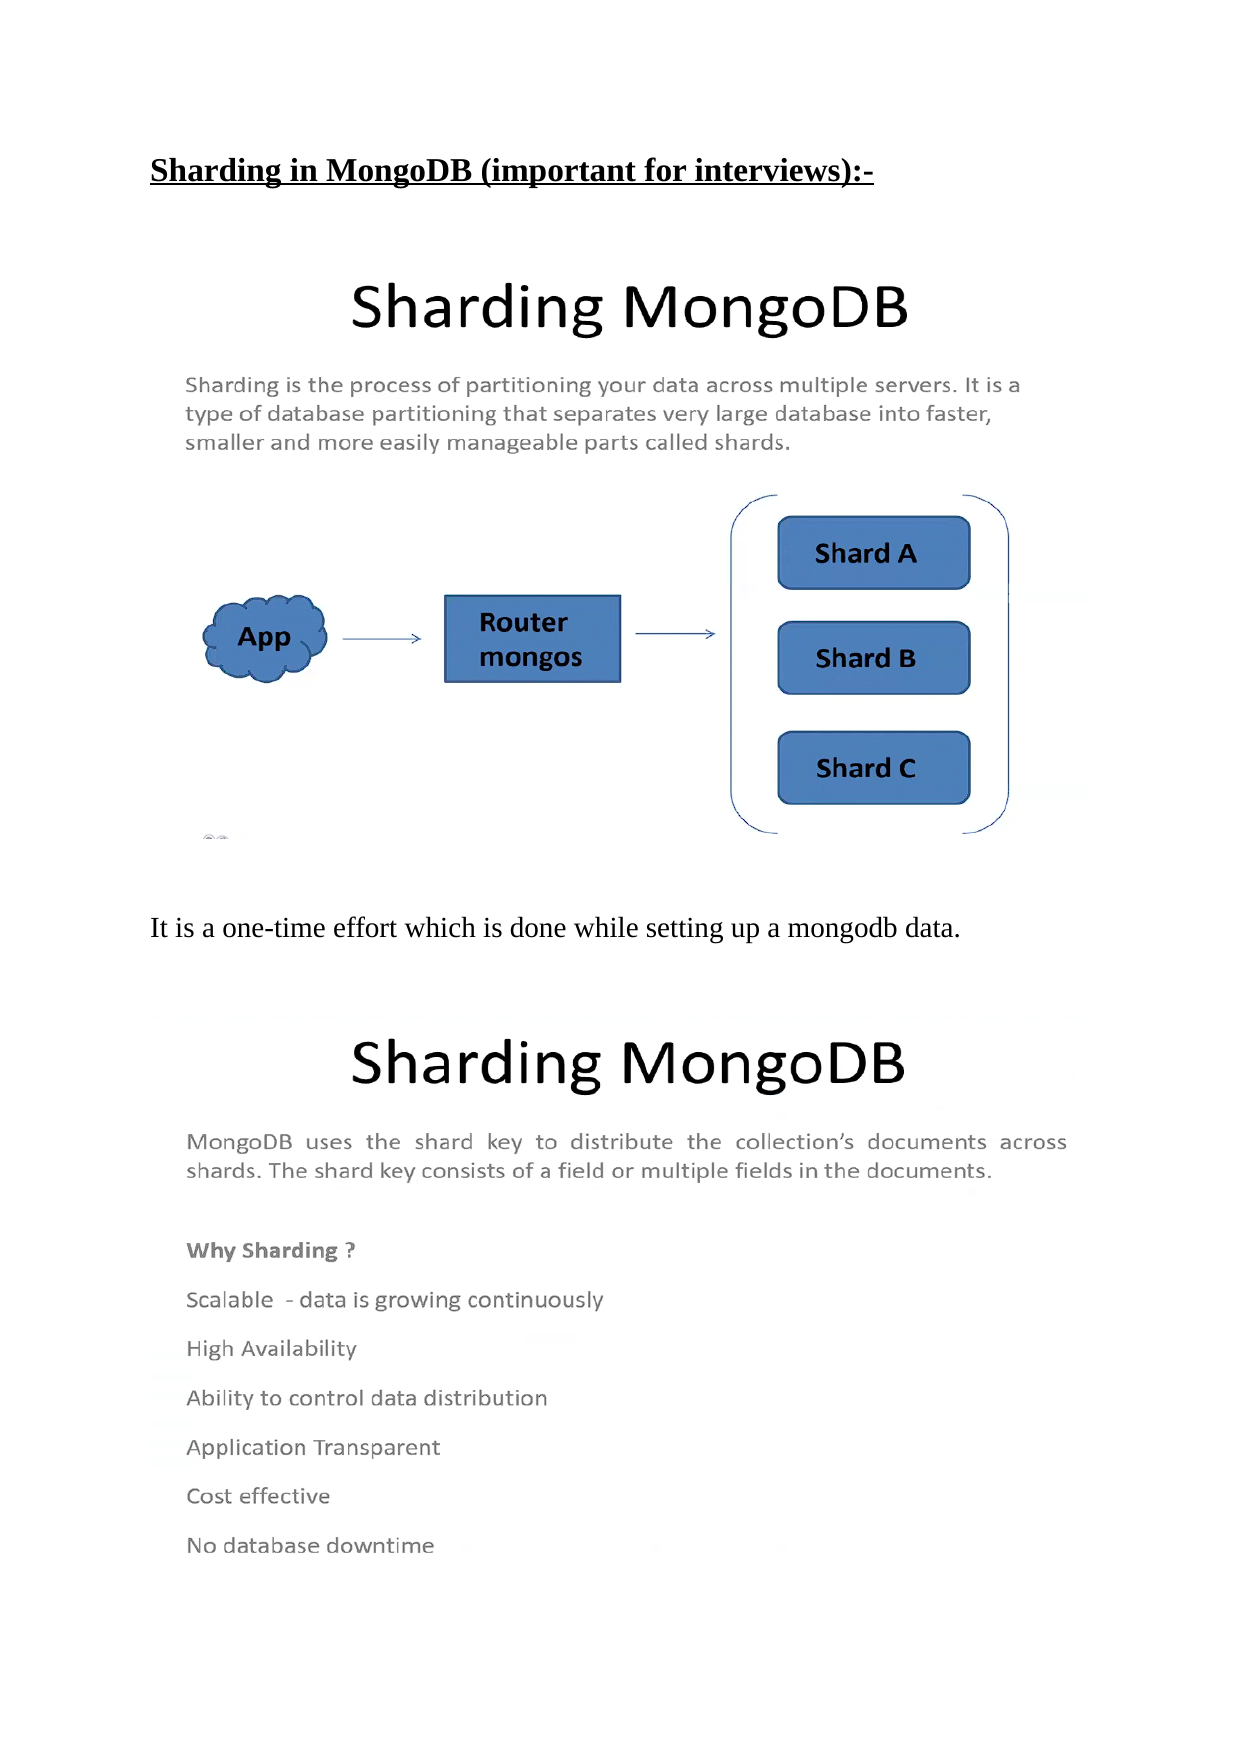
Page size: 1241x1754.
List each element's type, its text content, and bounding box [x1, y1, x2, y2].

picture [150, 260, 1091, 839]
text Sharding in MongoDB (important for interviews):- [150, 150, 1090, 188]
text It is a one-time effort which is done while setting up a mongodb data. [150, 910, 1090, 943]
picture [150, 1015, 1091, 1589]
